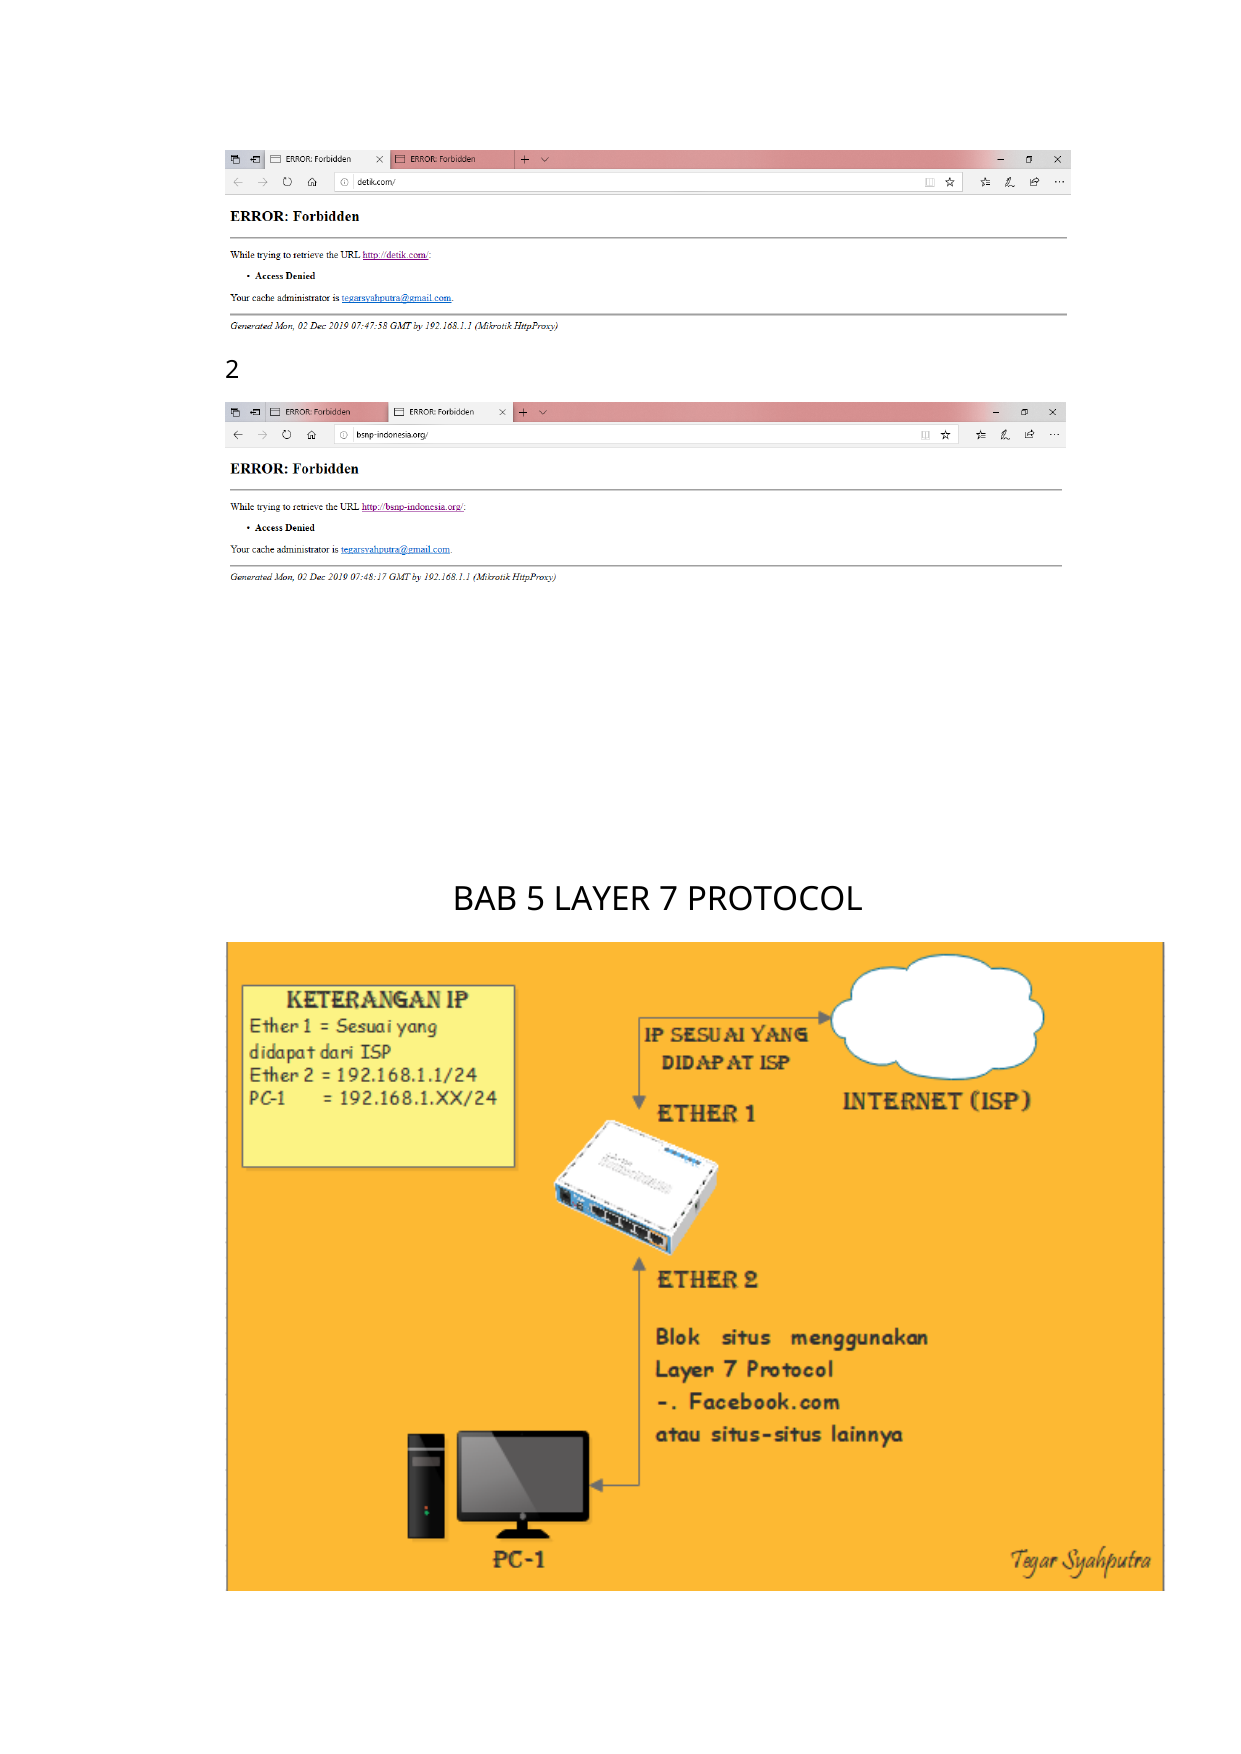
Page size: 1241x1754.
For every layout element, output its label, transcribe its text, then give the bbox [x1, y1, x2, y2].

list BAB 5 LAYER 7 PROTOCOL [225, 874, 1090, 920]
picture [225, 150, 1071, 338]
picture [225, 402, 1066, 589]
list 2 [225, 351, 1090, 385]
picture [225, 942, 1166, 1591]
